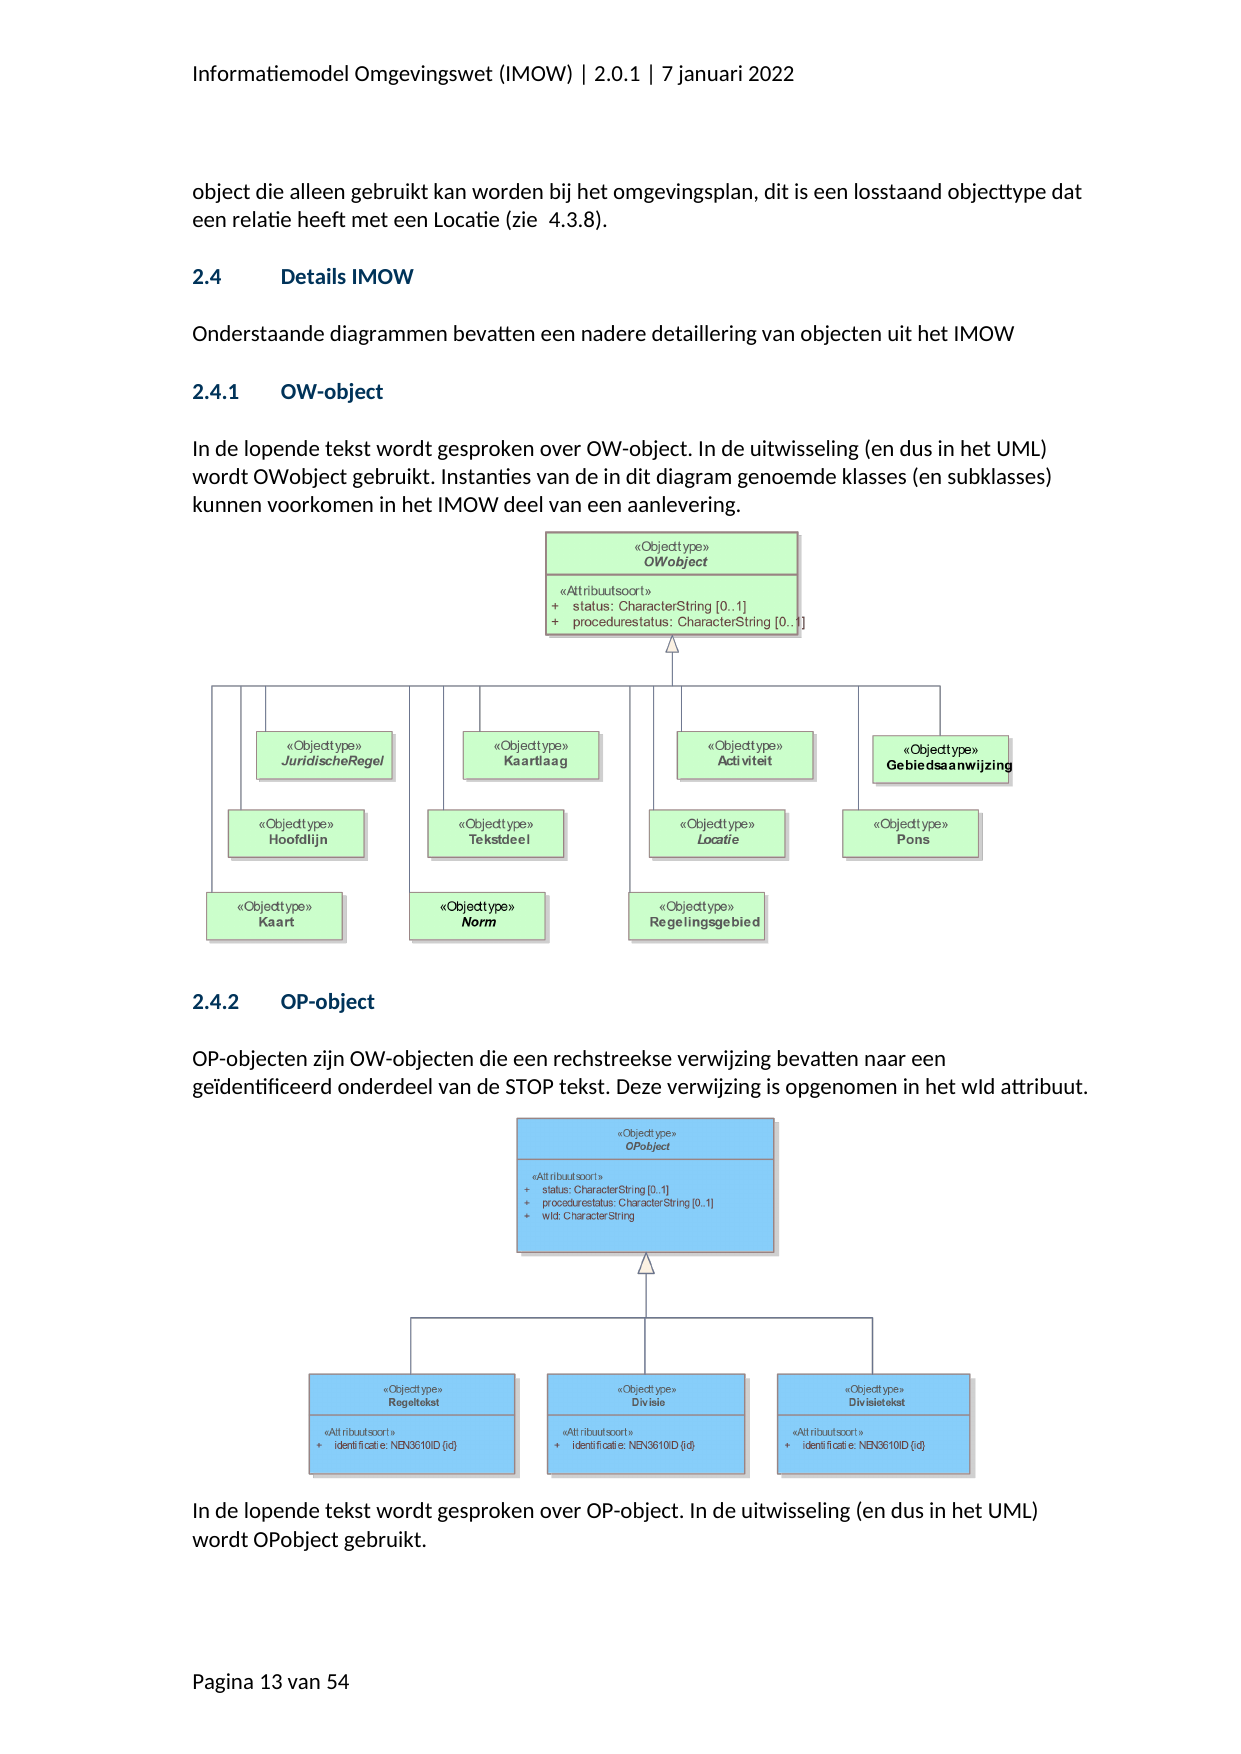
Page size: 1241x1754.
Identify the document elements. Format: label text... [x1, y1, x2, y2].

text In de lopende tekst wordt gesproken over OP-object. In de uitwisseling (en dus in het UML) wordt OPobject gebruikt. [192, 1497, 1092, 1553]
subtitle OW-object [192, 377, 1092, 405]
text OP-objecten zijn OW-objecten die een rechstreekse verwijzing bevatten naar een geïdentificeerd onderdeel van de STOP tekst. Deze verwijzing is opgenomen in het wId attribuut. [192, 1044, 1092, 1100]
picture [192, 518, 1028, 958]
subtitle OP-object [192, 987, 1092, 1015]
text Onderstaande diagrammen bevatten een nadere detaillering van objecten uit het IMOW [192, 319, 1092, 348]
picture [290, 1100, 994, 1497]
text In de lopende tekst wordt gesproken over OW-object. In de uitwisseling (en dus in het UML) wordt OWobject gebruikt. Instanties van de in dit diagram genoemde klasses (en subklasses) kunnen voorkomen in het IMOW deel van een aanlevering. [192, 434, 1092, 518]
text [192, 177, 1092, 233]
subtitle Details IMOW [192, 262, 1092, 290]
